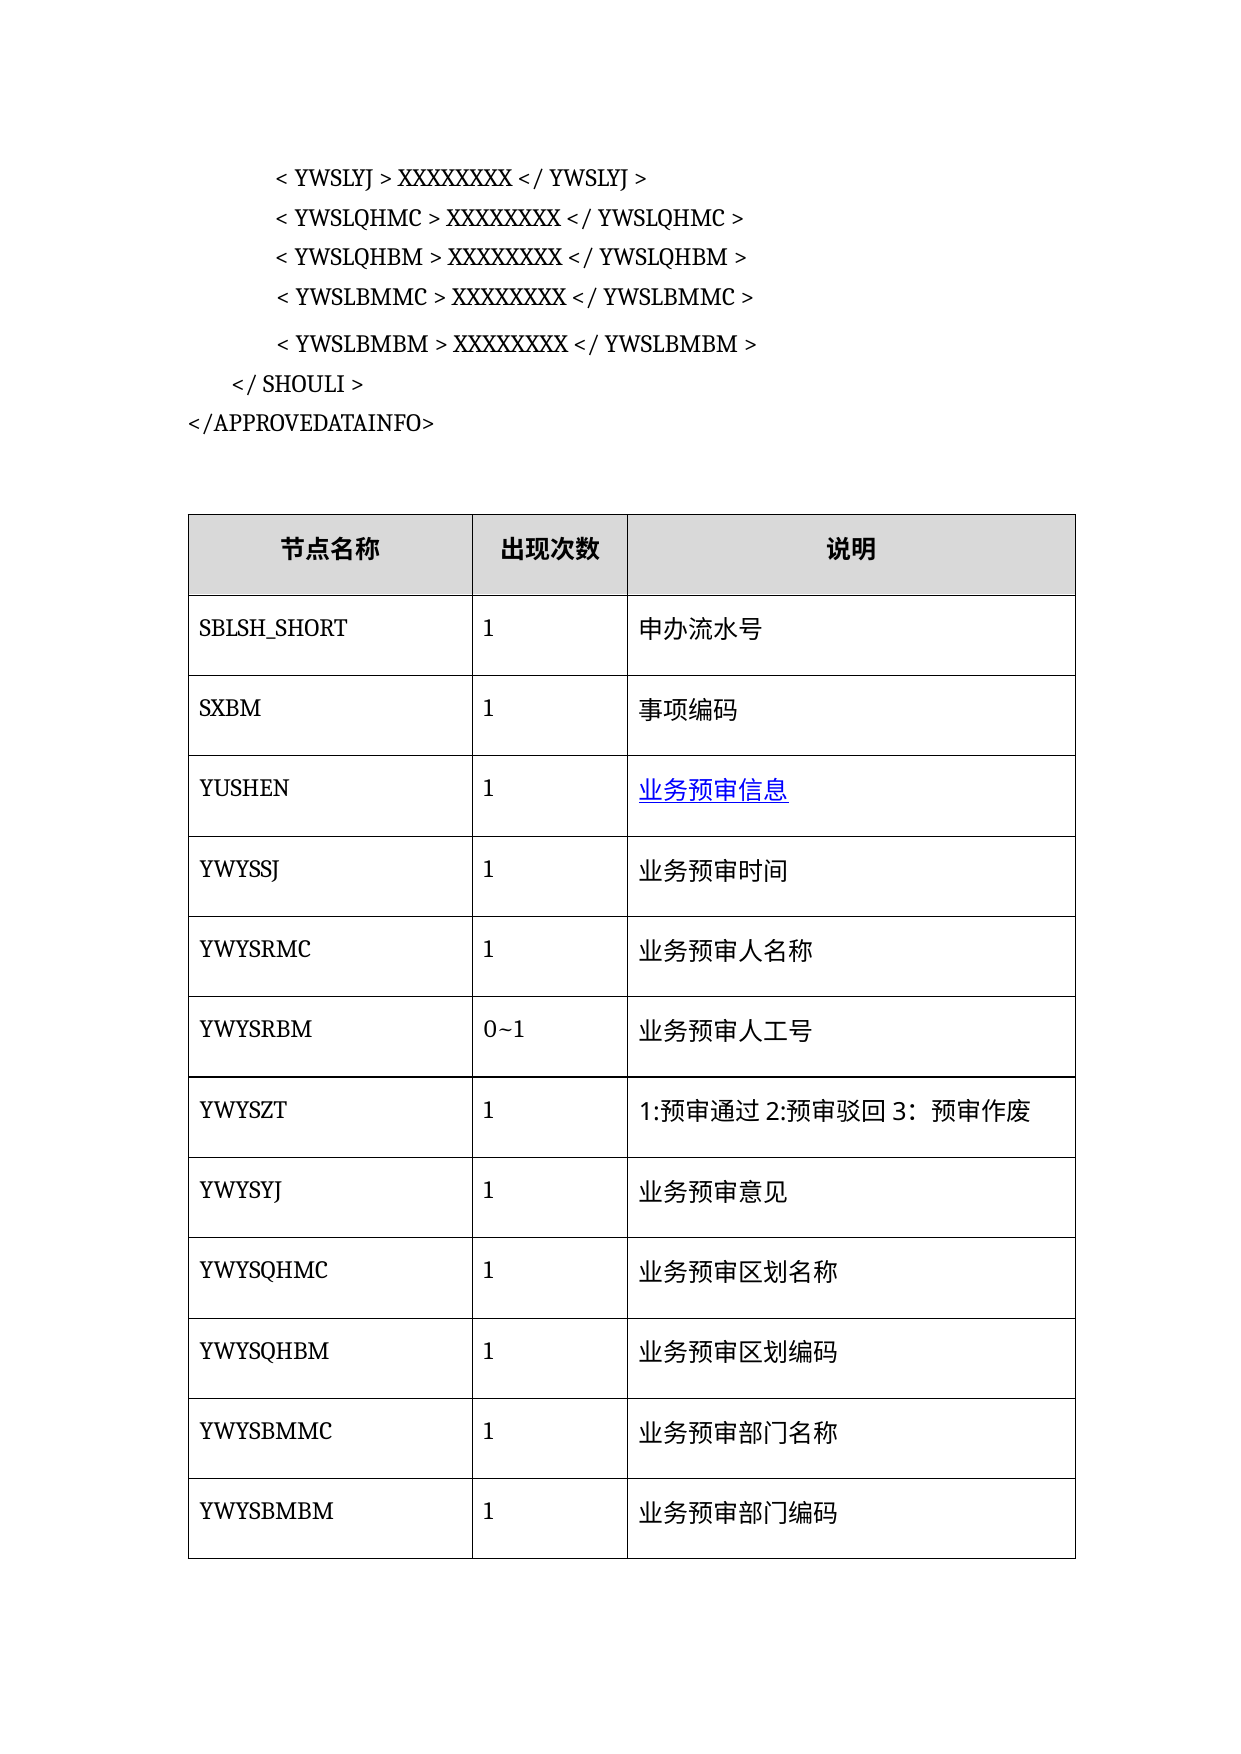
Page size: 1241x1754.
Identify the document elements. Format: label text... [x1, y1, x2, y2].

table_cell YWYSZT [189, 1078, 472, 1157]
table_cell 1 [473, 676, 627, 755]
table_cell 业务预审人名称 [628, 917, 1075, 996]
table_cell 1 [473, 1158, 627, 1237]
table_cell 1 [473, 596, 627, 675]
table_cell 0~1 [473, 997, 627, 1076]
table_cell 业务预审部门名称 [628, 1399, 1075, 1478]
table_cell 1 [473, 1238, 627, 1317]
text < YWSLBMBM > XXXXXXXX </ YWSLBMBM > [187, 328, 1053, 360]
table_cell YUSHEN [189, 756, 472, 836]
table_cell 1 [473, 1319, 627, 1398]
table_cell 业务预审部门编码 [628, 1479, 1075, 1558]
table_cell YWYSRBM [189, 997, 472, 1076]
table_cell 事项编码 [628, 676, 1075, 755]
table_cell 业务预审时间 [628, 837, 1075, 916]
table_header 说明 [628, 515, 1075, 594]
text < YWSLQHBM > XXXXXXXX </ YWSLQHBM > [187, 241, 1053, 274]
text < YWSLQHMC > XXXXXXXX </ YWSLQHMC > [187, 202, 1053, 234]
table_cell YWYSSJ [189, 837, 472, 916]
text < YWSLYJ > XXXXXXXX </ YWSLYJ > [187, 162, 1053, 194]
table_cell 1:预审通过 2:预审驳回 3：预审作废 [628, 1078, 1075, 1157]
table_cell 业务预审区划编码 [628, 1319, 1075, 1398]
table_cell YWYSRMC [189, 917, 472, 996]
table_header 出现次数 [473, 515, 627, 594]
table_cell 业务预审区划名称 [628, 1238, 1075, 1317]
text </APPROVEDATAINFO> [187, 407, 1053, 440]
table_cell 1 [473, 837, 627, 916]
table_cell SXBM [189, 676, 472, 755]
table_cell 业务预审意见 [628, 1158, 1075, 1237]
table_cell YWYSBMBM [189, 1479, 472, 1558]
table_cell 1 [473, 917, 627, 996]
table_cell YWYSBMMC [189, 1399, 472, 1478]
table_cell 申办流水号 [628, 596, 1075, 675]
text < YWSLBMMC > XXXXXXXX </ YWSLBMMC > [187, 281, 1053, 313]
table_cell YWYSYJ [189, 1158, 472, 1237]
table_cell YWYSQHBM [189, 1319, 472, 1398]
table_cell 1 [473, 1479, 627, 1558]
text </ SHOULI > [187, 368, 1053, 400]
table_cell 1 [473, 756, 627, 836]
table_cell 业务预审信息 [628, 756, 1075, 836]
table_cell 业务预审人工号 [628, 997, 1075, 1076]
table_header 节点名称 [189, 515, 472, 594]
table_cell 1 [473, 1399, 627, 1478]
table_cell 1 [473, 1078, 627, 1157]
table_cell YWYSQHMC [189, 1238, 472, 1317]
table_cell SBLSH_SHORT [189, 596, 472, 675]
